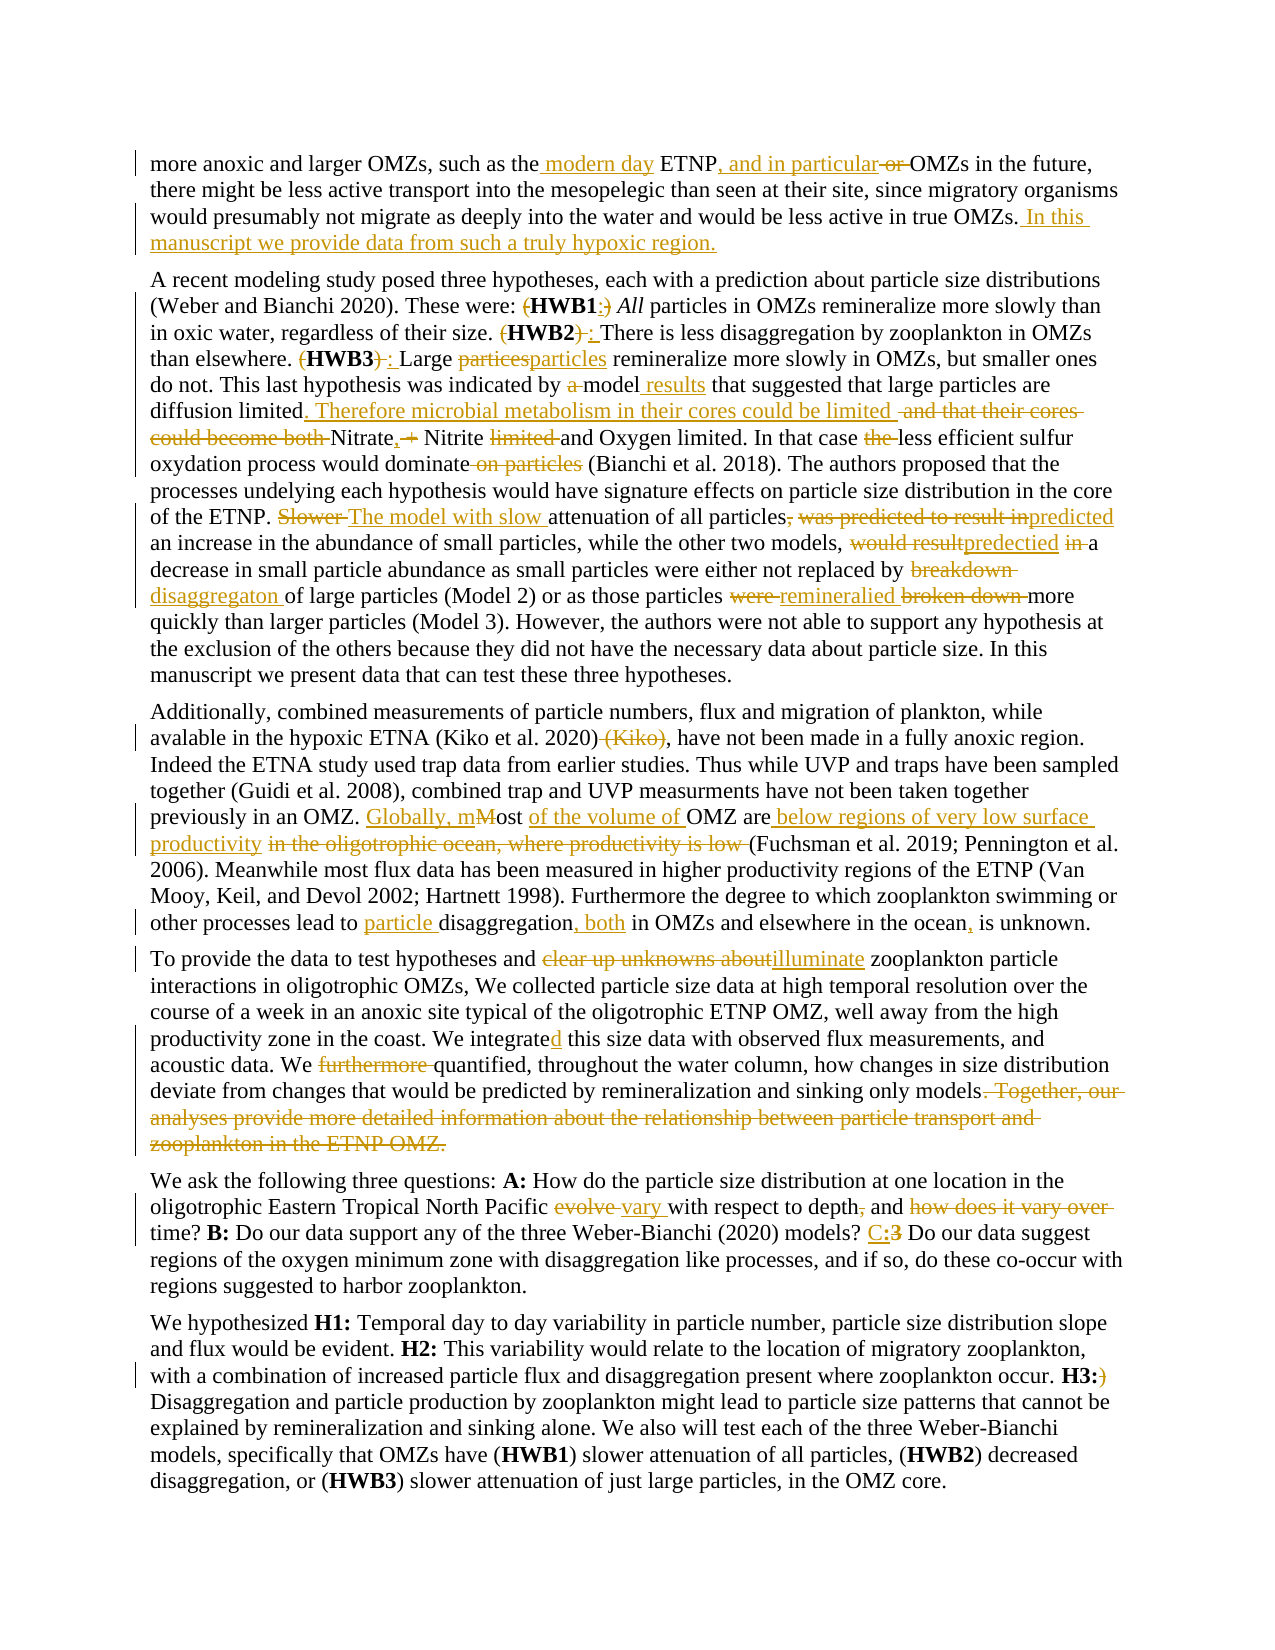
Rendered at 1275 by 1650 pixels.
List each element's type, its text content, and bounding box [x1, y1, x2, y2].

text A recent modeling study posed three hypotheses, each with a prediction about particle size distributions (Weber and Bianchi 2020). These were: HWB1 All particles in OMZs remineralize more slowly than in oxic water, regardless of their size. HWB2There is less disaggregation by zooplankton in OMZs than elsewhere. HWB3Large remineralize more slowly in OMZs, but smaller ones do not. This last hypothesis was indicated by model that suggested that large particles are diffusion limitedNitrate Nitrite and Oxygen limited. In that case less efficient sulfur oxydation process would dominate (Bianchi et al. 2018). The authors proposed that the processes undelying each hypothesis would have signature effects on particle size distribution in the core of the ETNP. attenuation of all particles an increase in the abundance of small particles, while the other two models, a decrease in small particle abundance as small particles were either not replaced by of large particles (Model 2) or as those particles more quickly than larger particles (Model 3). However, the authors were not able to support any hypothesis at the exclusion of the others because they did not have the necessary data about particle size. In this manuscript we present data that can test these three hypotheses. [150, 266, 1125, 687]
text To provide the data to test hypotheses and zooplankton particle interactions in oligotrophic OMZs, We collected particle size data at high temporal resolution over the course of a week in an anoxic site typical of the oligotrophic ETNP OMZ, well away from the high productivity zone in the coast. We integrate this size data with observed flux measurements, and acoustic data. We quantified, throughout the water column, how changes in size distribution deviate from changes that would be predicted by remineralization and sinking only models [150, 946, 1125, 1156]
text We hypothesized H1: Temporal day to day variability in particle number, particle size distribution slope and flux would be evident. H2: This variability would relate to the location of migratory zooplankton, with a combination of increased particle flux and disaggregation present where zooplankton occur. H3: Disaggregation and particle production by zooplankton might lead to particle size patterns that cannot be explained by remineralization and sinking alone. We also will test each of the three Weber-Bianchi models, specifically that OMZs have (HWB1) slower attenuation of all particles, (HWB2) decreased disaggregation, or (HWB3) slower attenuation of just large particles, in the OMZ core. [150, 1309, 1125, 1493]
text We ask the following three questions: A: How do the particle size distribution at one location in the oligotrophic Eastern Tropical North Pacific with respect to depth and time? B: Do our data support any of the three Weber-Bianchi (2020) models? Do our data suggest regions of the oxygen minimum zone with disaggregation like processes, and if so, do these co-occur with regions suggested to harbor zooplankton. [150, 1167, 1125, 1298]
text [150, 150, 1125, 255]
text Additionally, combined measurements of particle numbers, flux and migration of plankton, while avalable in the hypoxic ETNA (Kiko et al. 2020), have not been made in a fully anoxic region. Indeed the ETNA study used trap data from earlier studies. Thus while UVP and traps have been sampled together (Guidi et al. 2008), combined trap and UVP measurments have not been taken together previously in an OMZ. ost OMZ are (Fuchsman et al. 2019; Pennington et al. 2006). Meanwhile most flux data has been measured in higher productivity regions of the ETNP (Van Mooy, Keil, and Devol 2002; Hartnett 1998). Furthermore the degree to which zooplankton swimming or other processes lead to disaggregation in OMZs and elsewhere in the ocean is unknown. [150, 698, 1125, 935]
